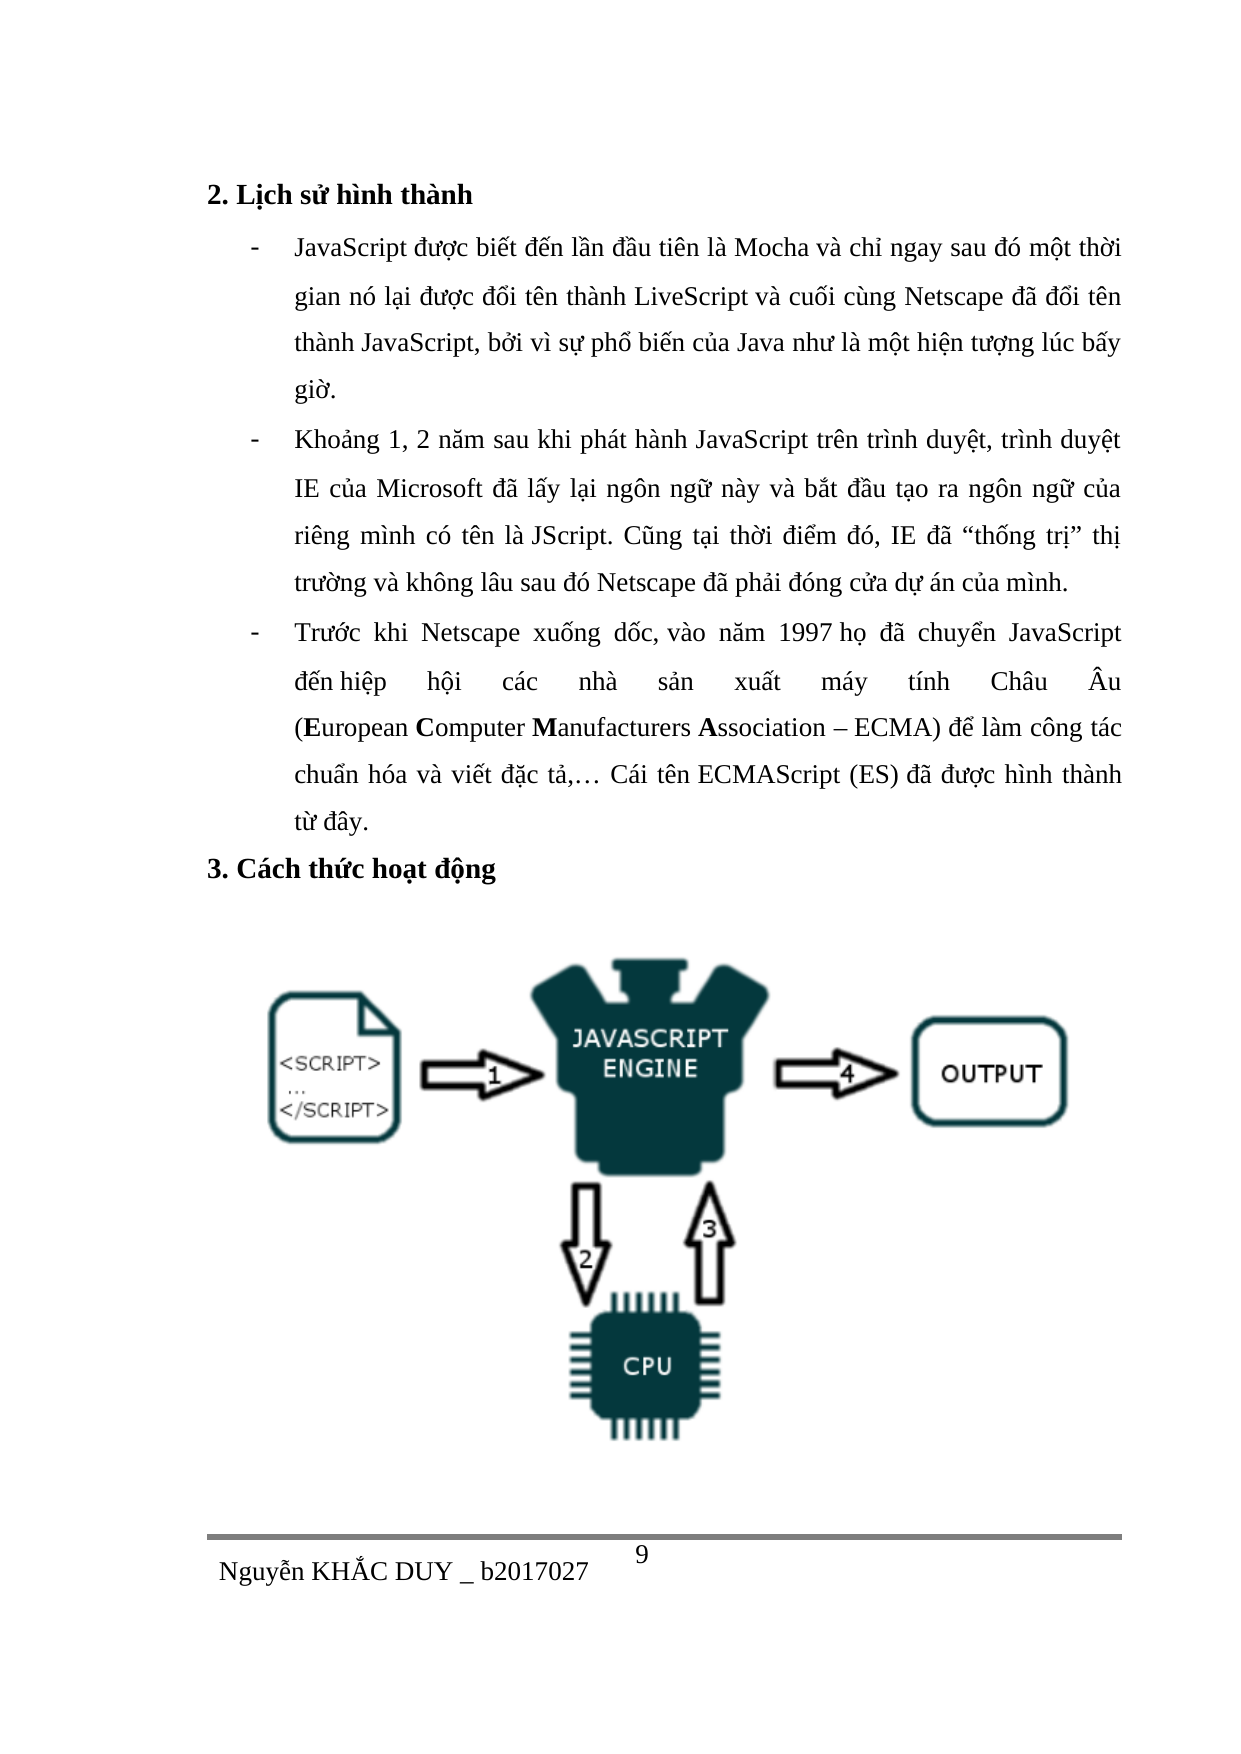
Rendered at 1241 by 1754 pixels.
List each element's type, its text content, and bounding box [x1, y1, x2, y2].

list Khoảng 1, 2 năm sau khi phát hành JavaScript trên trình duyệt, trình duyệt IE của Microsoft đã lấy lại ngôn ngữ này và bắt đầu tạo ra ngôn ngữ của riêng mình có tên là JScript. Cũng tại thời điểm đó, IE đã “thống trị” thị trường và không lâu sau đó Netscape đã phải đóng cửa dự án của mình. [251, 420, 1122, 597]
picture [206, 901, 1122, 1466]
list Trước khi Netscape xuống dốc, vào năm 1997 họ đã chuyển JavaScript đến hiệp hội các nhà sản xuất máy tính Châu Âu (European Computer Manufacturers Association – ECMA) để làm công tác chuẩn hóa và viết đặc tả,… Cái tên ECMAScript (ES) đã được hình thành từ đây. [251, 612, 1122, 836]
subtitle Cách thức hoạt động [207, 851, 1122, 885]
subtitle Lịch sử hình thành [207, 177, 1122, 211]
list JavaScript được biết đến lần đầu tiên là Mocha và chỉ ngay sau đó một thời gian nó lại được đổi tên thành LiveScript và cuối cùng Netscape đã đổi tên thành JavaScript, bởi vì sự phổ biến của Java như là một hiện tượng lúc bấy giờ. [251, 227, 1122, 404]
